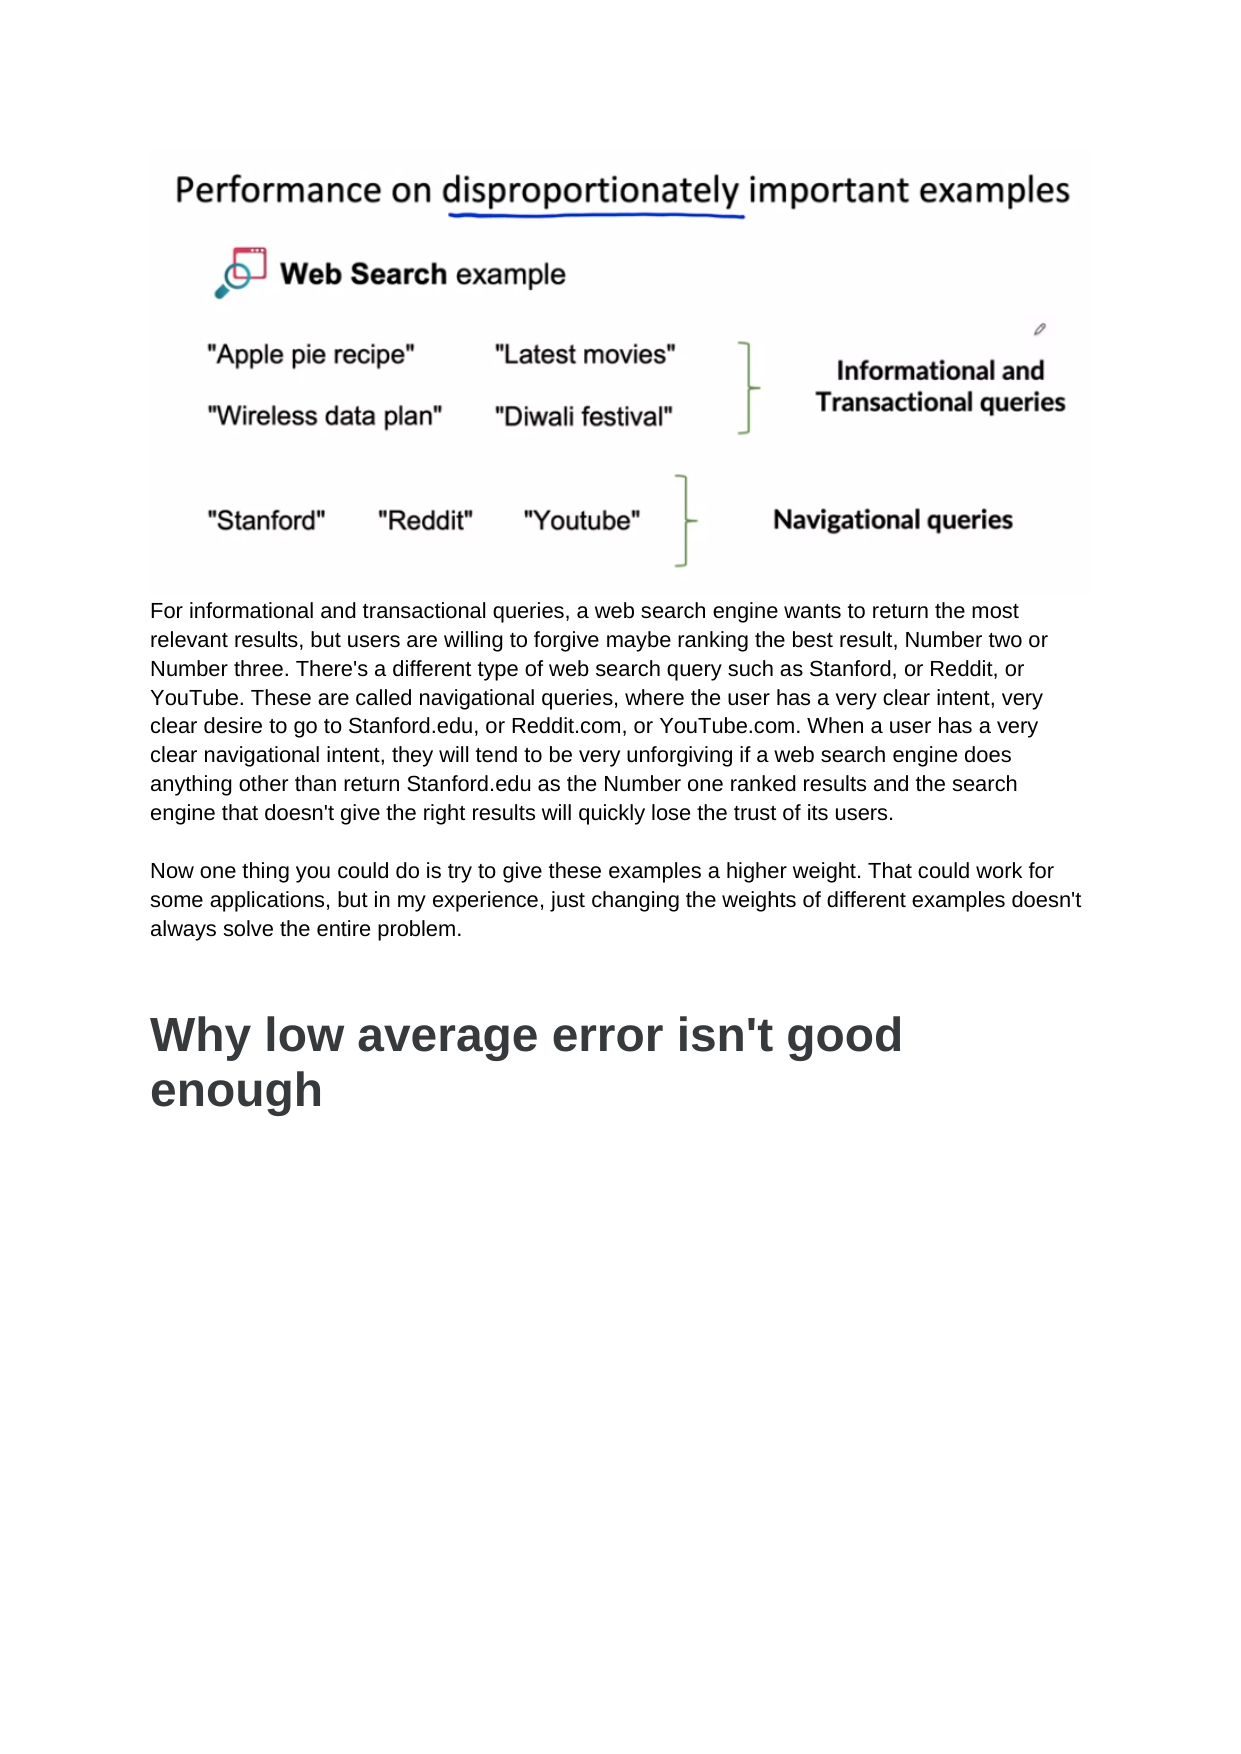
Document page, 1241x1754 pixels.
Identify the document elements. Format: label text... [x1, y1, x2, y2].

text Now one thing you could do is try to give these examples a higher weight. That could work for some applications, but in my experience, just changing the weights of different examples doesn't always solve the entire problem. [150, 858, 1090, 941]
text For informational and transactional queries, a web search engine wants to return the most relevant results, but users are willing to forgive maybe ranking the best result, Number two or Number three. There's a different type of web search query such as Stanford, or Reddit, or YouTube. These are called navigational queries, where the user has a very clear intent, very clear desire to go to Stanford.edu, or Reddit.com, or YouTube.com. When a user has a very clear navigational intent, they will tend to be very unforgiving if a web search engine does anything other than return Stanford.edu as the Number one ranked results and the search engine that doesn't give the right results will quickly lose the trust of its users. [150, 598, 1090, 826]
subtitle Why low average error isn't good enough [150, 1007, 1090, 1117]
picture [150, 150, 1091, 594]
